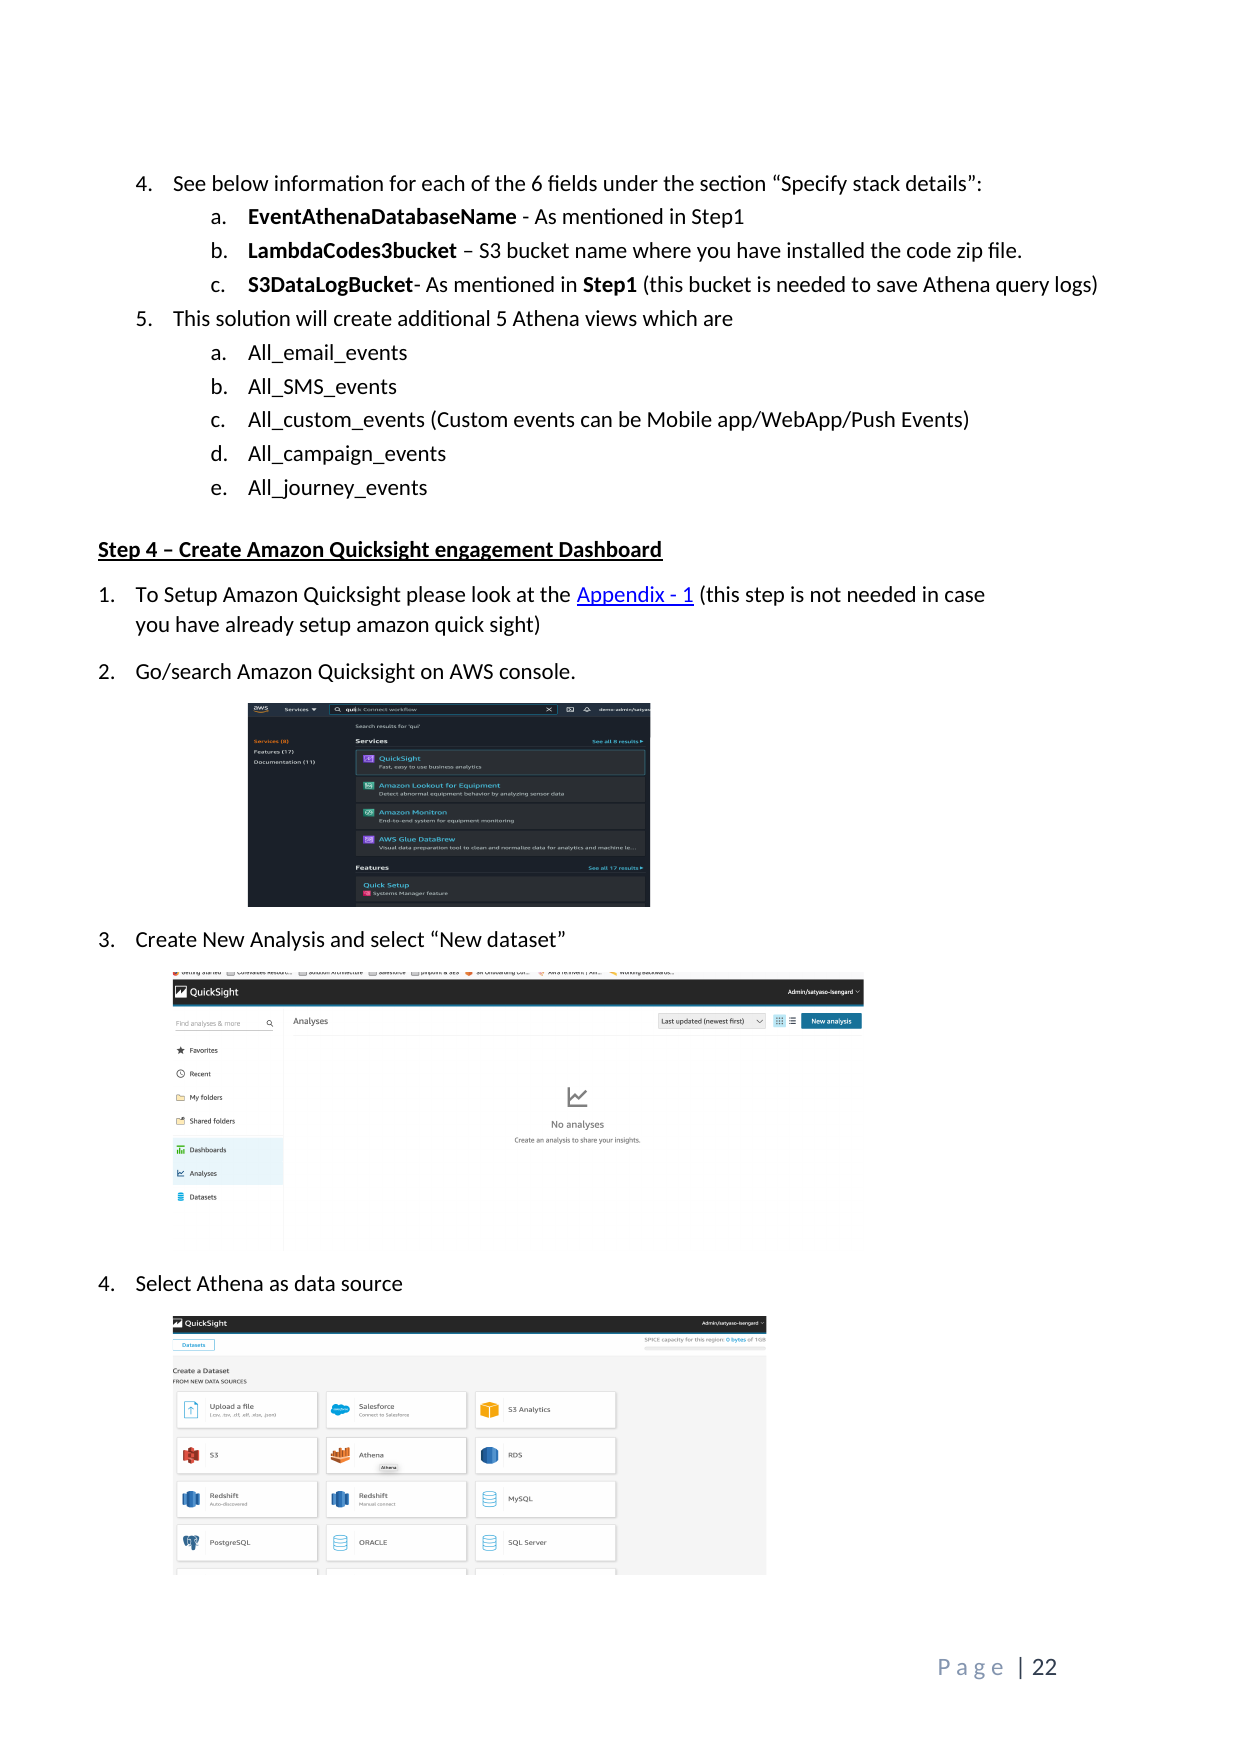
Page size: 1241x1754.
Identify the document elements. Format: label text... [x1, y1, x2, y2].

list All_campaign_events [210, 439, 1232, 467]
list See below information for each of the 6 fields under the section “Specify stack details”: [135, 169, 1232, 197]
list Go/search Amazon Quicksight on AWS console. [98, 657, 1000, 685]
list All_email_events [210, 338, 1232, 366]
list All_SMS_events [210, 372, 1232, 400]
list All_journey_events [210, 473, 1232, 501]
list S3DataLogBucket- As mentioned in Step1 (this bucket is needed to save Athena query logs) [210, 270, 1232, 298]
list All_custom_events (Custom events can be Mobile app/WebApp/Push Events) [210, 406, 1232, 434]
list To Setup Amazon Quicksight please look at the Appendix - 1 (this step is not needed in case you have already setup amazon quick sight) [98, 580, 1000, 638]
picture [247, 703, 651, 907]
picture [172, 972, 864, 1251]
list LambdaCodes3bucket – S3 bucket name where you have installed the code zip file. [210, 236, 1232, 264]
subtitle Step 4 – Create Amazon Quicksight engagement Dashboard [60, 535, 1232, 563]
picture [172, 1316, 767, 1575]
list This solution will create additional 5 Athena views which are [135, 304, 1232, 332]
list Select Athena as data source [98, 1269, 1000, 1298]
list EventAthenaDatabaseName - As mentioned in Step1 [210, 202, 1232, 231]
list Create New Analysis and select “New dataset” [98, 926, 1000, 954]
